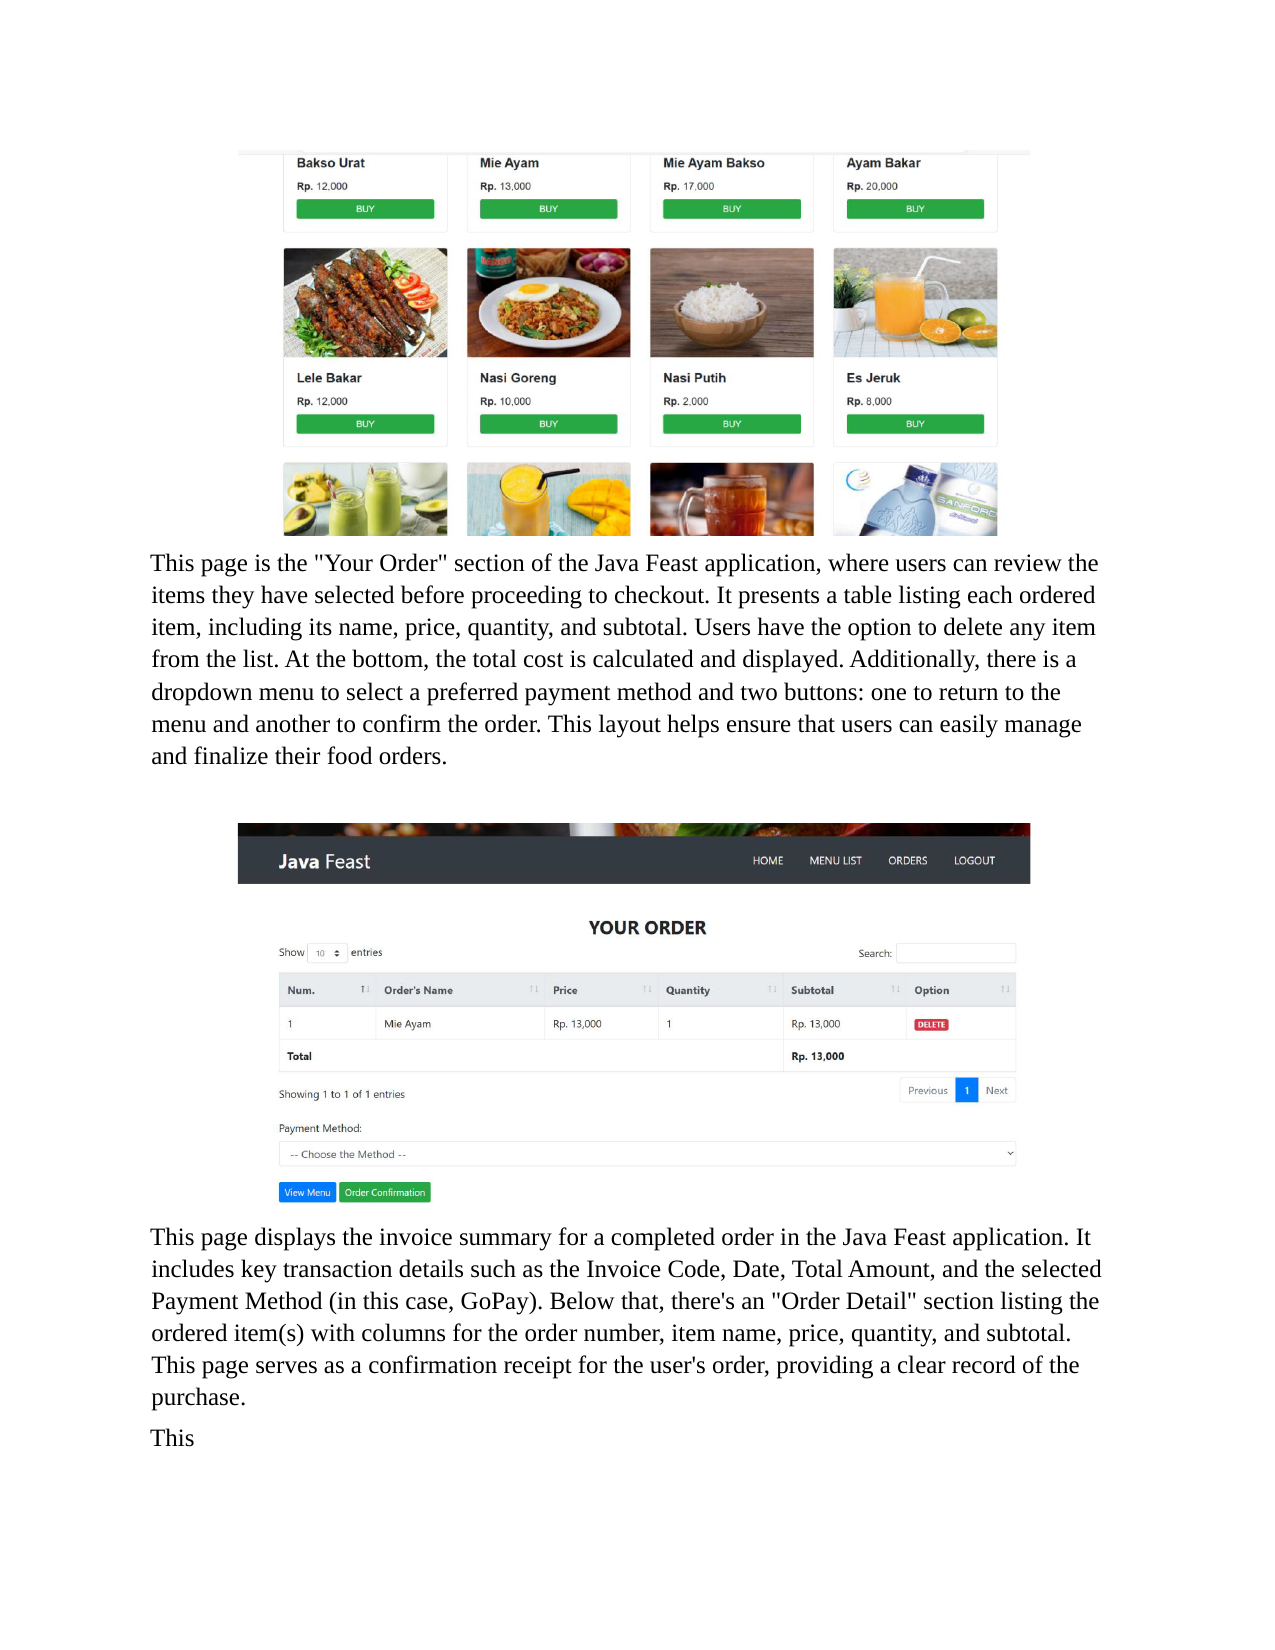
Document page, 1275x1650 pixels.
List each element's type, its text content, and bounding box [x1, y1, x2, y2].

text This [150, 1423, 1118, 1452]
text This page is the "Your Order" section of the Java Feast application, where users can review the items they have selected before proceeding to checkout. It presents a table listing each ordered item, including its name, price, quantity, and subtotal. Users have the option to delete any item from the list. At the bottom, the total cost is calculated and displayed. Additionally, there is a dropdown menu to select a preferred payment method and two buttons: one to return to the menu and another to confirm the order. This layout helps ensure that users can easily manage and finalize their food orders. [150, 548, 1118, 770]
text This page displays the invoice summary for a completed order in the Java Feast application. It includes key transaction details such as the Invoice Code, Date, Total Amount, and the selected Payment Method (in this case, GoPay). Below that, there's an "Order Detail" section listing the ordered item(s) with columns for the order number, item name, price, quantity, and subtotal. This page serves as a confirmation receipt for the user's order, providing a clear record of the purchase. [150, 1222, 1118, 1411]
